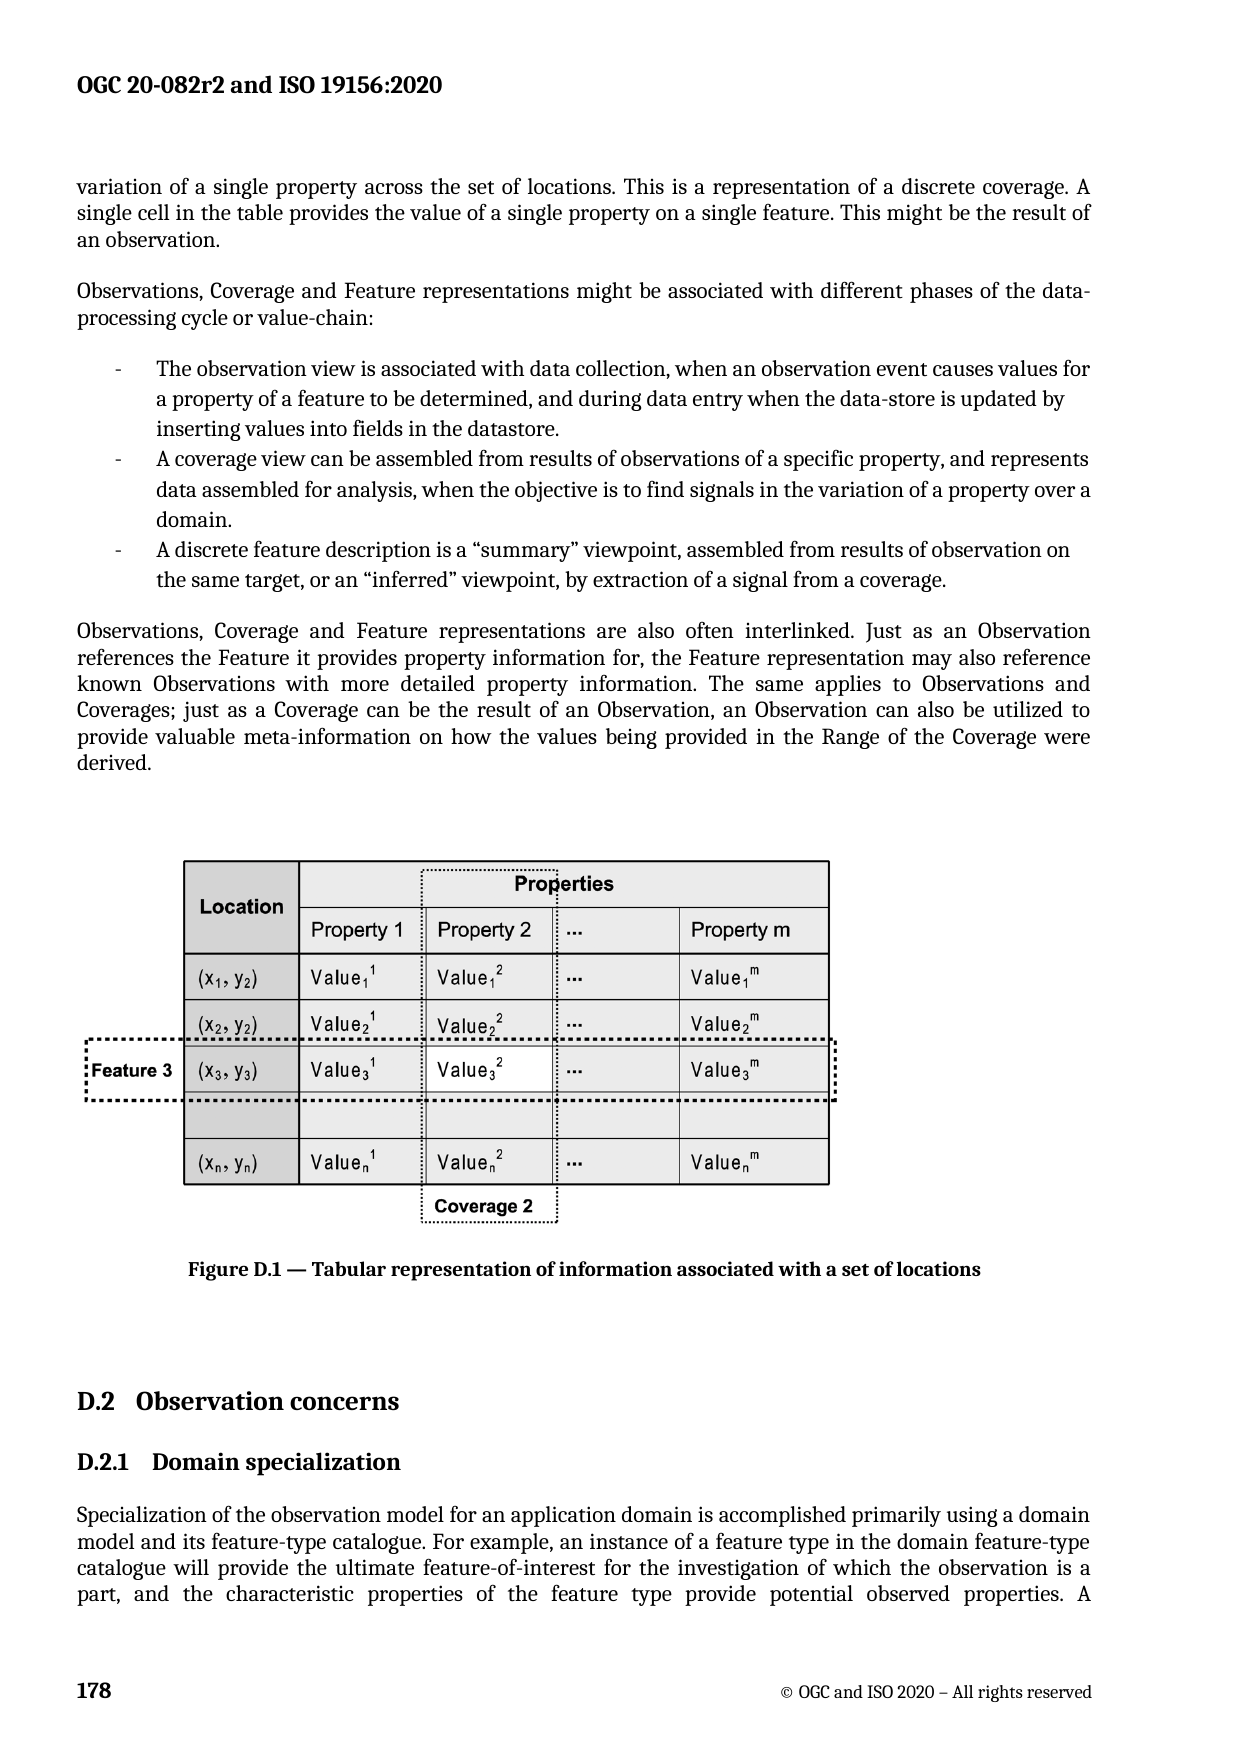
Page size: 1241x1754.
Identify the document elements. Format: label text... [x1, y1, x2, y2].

list A coverage view can be assembled from results of observations of a specific property, and represents data assembled for analysis, when the objective is to find signals in the variation of a property over a domain. [114, 446, 1092, 533]
text Domain specialization [77, 1448, 1092, 1477]
text Observation concerns [77, 1386, 1092, 1417]
picture [76, 850, 847, 1232]
list The observation view is associated with data collection, when an observation event causes values for a property of a feature to be determined, and during data entry when the data-store is updated by inserting values into fields in the datastore. [114, 356, 1092, 442]
text Figure D.1 — Tabular representation of information associated with a set of locations [77, 1256, 1092, 1281]
text Observations, Coverage and Feature representations are also often interlinked. Just as an Observation references the Feature it provides property information for, the Feature representation may also reference known Observations with more detailed property information. The same applies to Observations and Coverages; just as a Coverage can be the result of an Observation, an Observation can also be utilized to provide valuable meta-information on how the values being provided in the Range of the Coverage were derived. [77, 618, 1092, 776]
list A discrete feature description is a “summary” viewpoint, assembled from results of observation on the same target, or an “inferred” viewpoint, by extraction of a signal from a coverage. [114, 537, 1092, 593]
text Observations, Coverage and Feature representations might be associated with different phases of the data-processing cycle or value-chain: [77, 278, 1092, 331]
